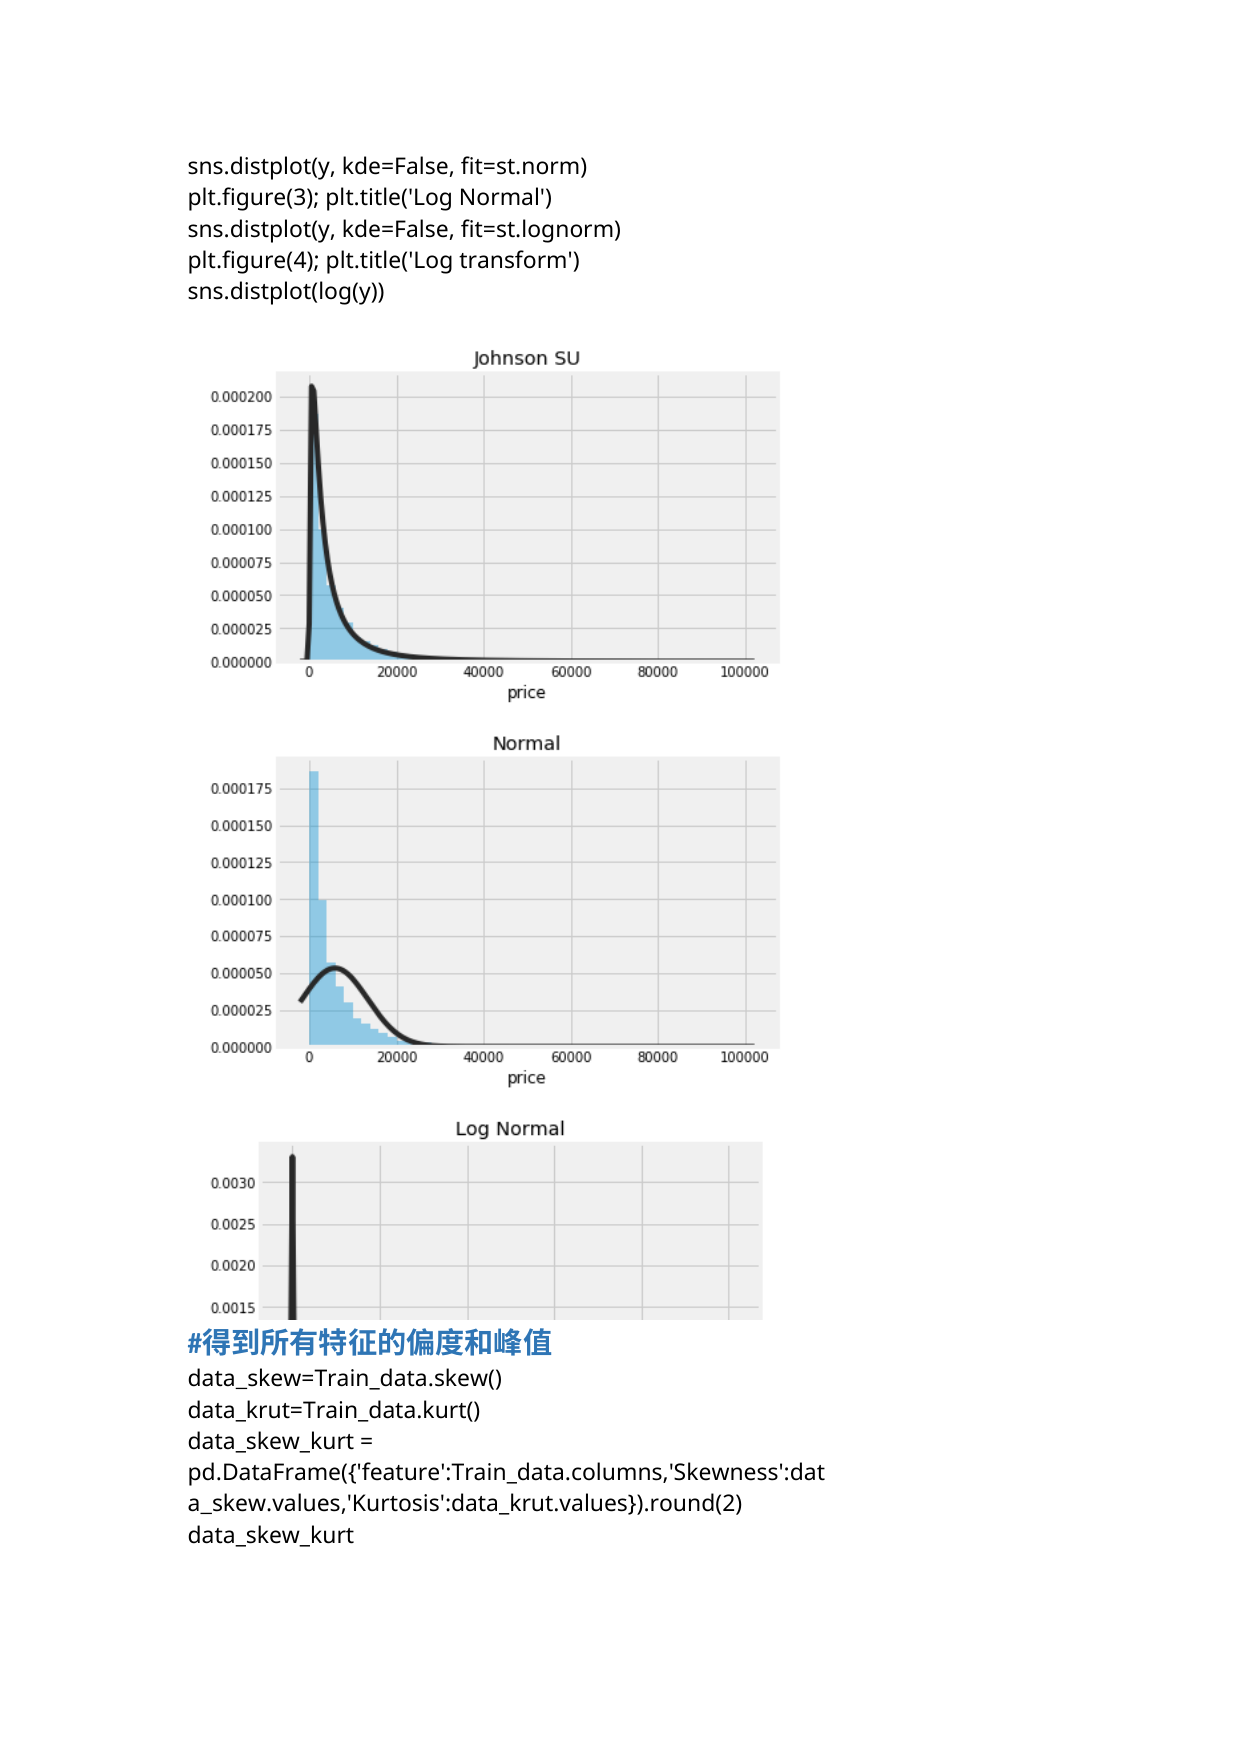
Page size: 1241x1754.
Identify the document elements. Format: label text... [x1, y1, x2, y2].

subtitle #得到所有特征的偏度和峰值 [187, 1320, 1053, 1362]
text data_krut=Train_data.kurt() [187, 1393, 1053, 1425]
picture [187, 337, 832, 1320]
text data_skew_kurt [187, 1518, 1053, 1550]
text plt.figure(4); plt.title('Log transform') [187, 244, 1053, 275]
text sns.distplot(log(y)) [187, 275, 1053, 306]
text data_skew=Train_data.skew() [187, 1362, 1053, 1393]
text plt.figure(3); plt.title('Log Normal') [187, 181, 1053, 212]
text sns.distplot(y, kde=False, fit=st.norm) [187, 150, 1053, 181]
text data_skew_kurt = pd.DataFrame({'feature':Train_data.columns,'Skewness':data_skew.values,'Kurtosis':data_krut.values}).round(2) [187, 1425, 1053, 1518]
text sns.distplot(y, kde=False, fit=st.lognorm) [187, 212, 1053, 244]
